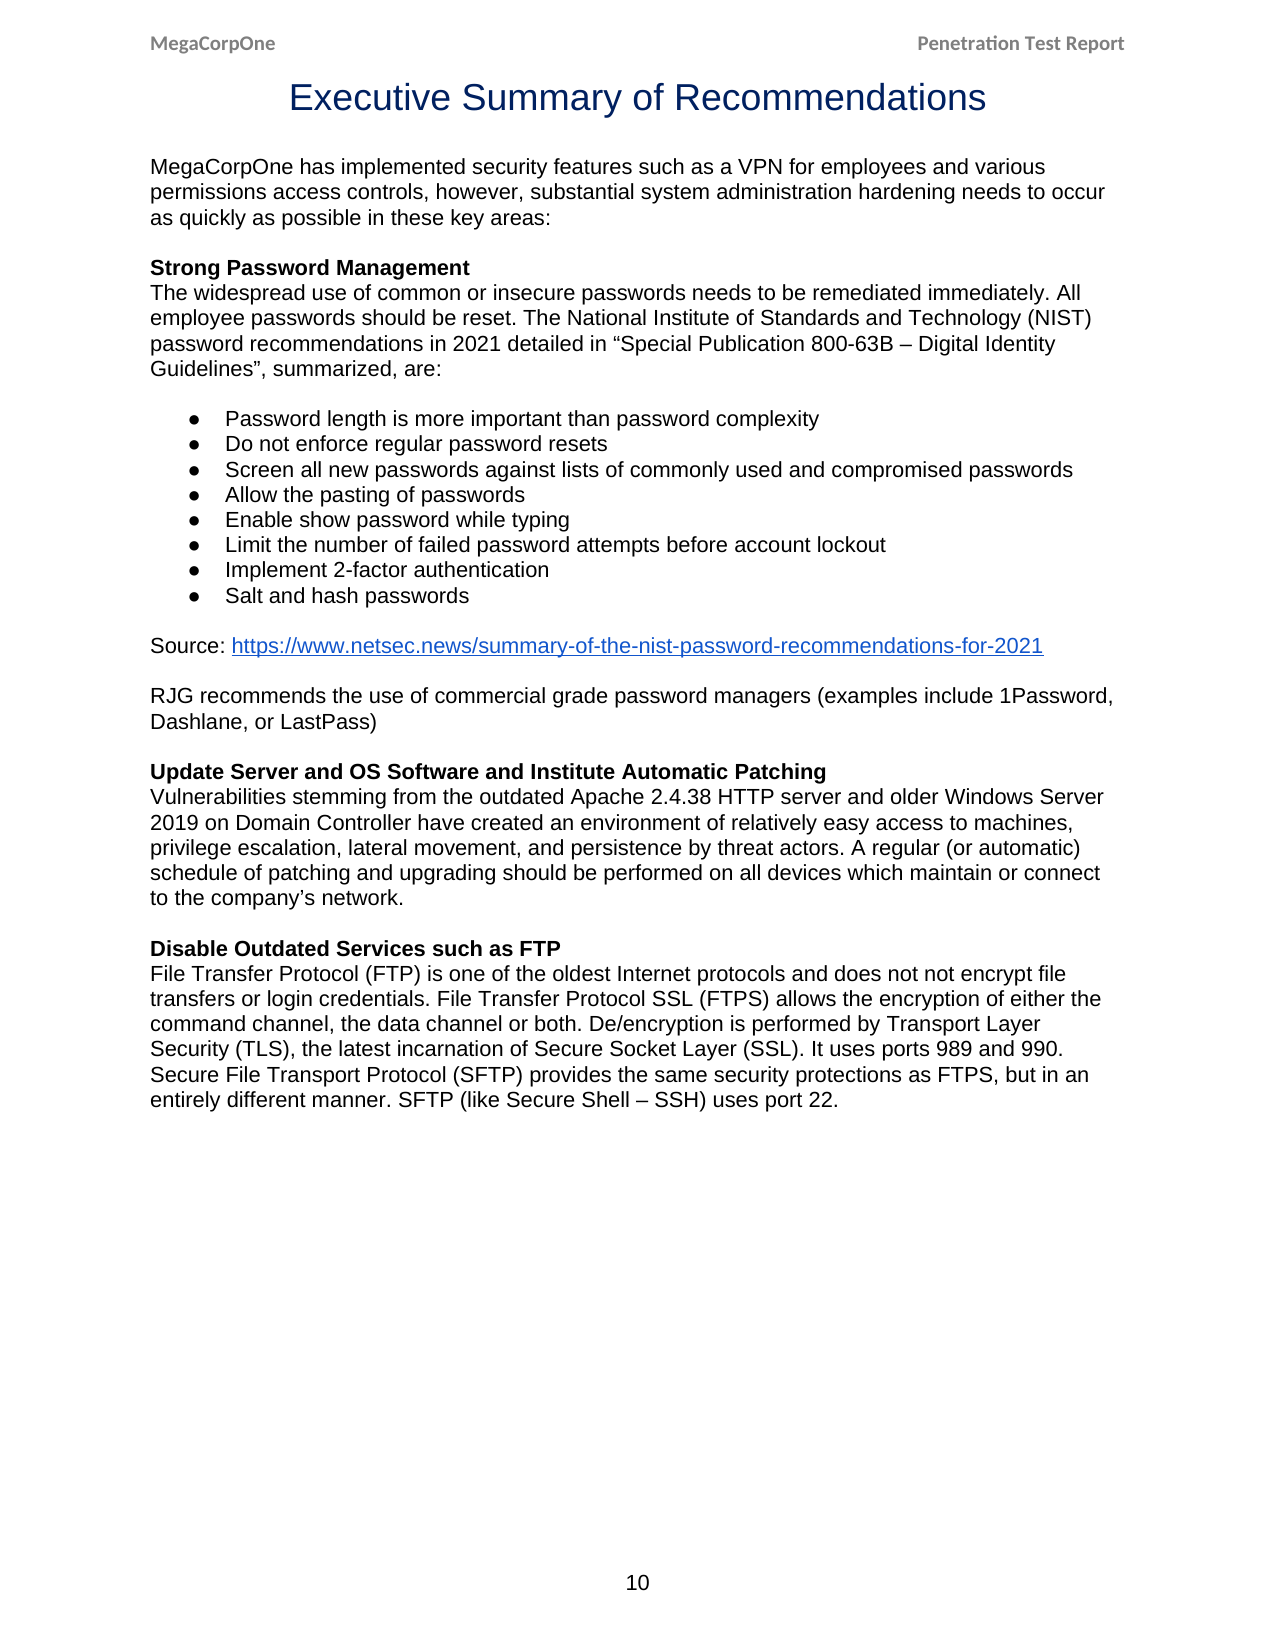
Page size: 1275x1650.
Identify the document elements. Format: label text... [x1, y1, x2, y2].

list Limit the number of failed password attempts before account lockout [187, 532, 1125, 557]
list Enable show password while typing [187, 507, 1125, 532]
text Disable Outdated Services such as FTP [150, 936, 1125, 961]
list Allow the pasting of passwords [187, 482, 1125, 507]
text Update Server and OS Software and Institute Automatic Patching [150, 759, 1125, 784]
list Screen all new passwords against lists of commonly used and compromised passwords [187, 457, 1125, 482]
text RJG recommends the use of commercial grade password managers (examples include 1Password, Dashlane, or LastPass) [150, 683, 1125, 734]
list Do not enforce regular password resets [187, 431, 1125, 457]
text Strong Password Management [150, 255, 1125, 280]
text Vulnerabilities stemming from the outdated Apache 2.4.38 HTTP server and older Windows Server 2019 on Domain Controller have created an environment of relatively easy access to machines, privilege escalation, lateral movement, and persistence by threat actors. A regular (or automatic) schedule of patching and upgrading should be performed on all devices which maintain or connect to the company’s network. [150, 784, 1125, 910]
subtitle Executive Summary of Recommendations [150, 75, 1125, 118]
list Implement 2-factor authentication [187, 557, 1125, 583]
text File Transfer Protocol (FTP) is one of the oldest Internet protocols and does not not encrypt file transfers or login credentials. File Transfer Protocol SSL (FTPS) allows the encryption of either the command channel, the data channel or both. De/encryption is performed by Transport Layer Security (TLS), the latest incarnation of Secure Socket Layer (SSL). It uses ports 989 and 990. [150, 961, 1125, 1062]
text Source: https://www.netsec.news/summary-of-the-nist-password-recommendations-for-2021 [150, 633, 1125, 658]
text MegaCorpOne has implemented security features such as a VPN for employees and various permissions access controls, however, substantial system administration hardening needs to occur as quickly as possible in these key areas: [150, 154, 1125, 230]
list Password length is more important than password complexity [187, 406, 1125, 431]
text Secure File Transport Protocol (SFTP) provides the same security protections as FTPS, but in an entirely different manner. SFTP (like Secure Shell – SSH) uses port 22. [150, 1062, 1125, 1112]
text The widespread use of common or insecure passwords needs to be remediated immediately. All employee passwords should be reset. The National Institute of Standards and Technology (NIST) password recommendations in 2021 detailed in “Special Publication 800-63B – Digital Identity Guidelines”, summarized, are: [150, 280, 1125, 381]
list Salt and hash passwords [187, 583, 1125, 608]
